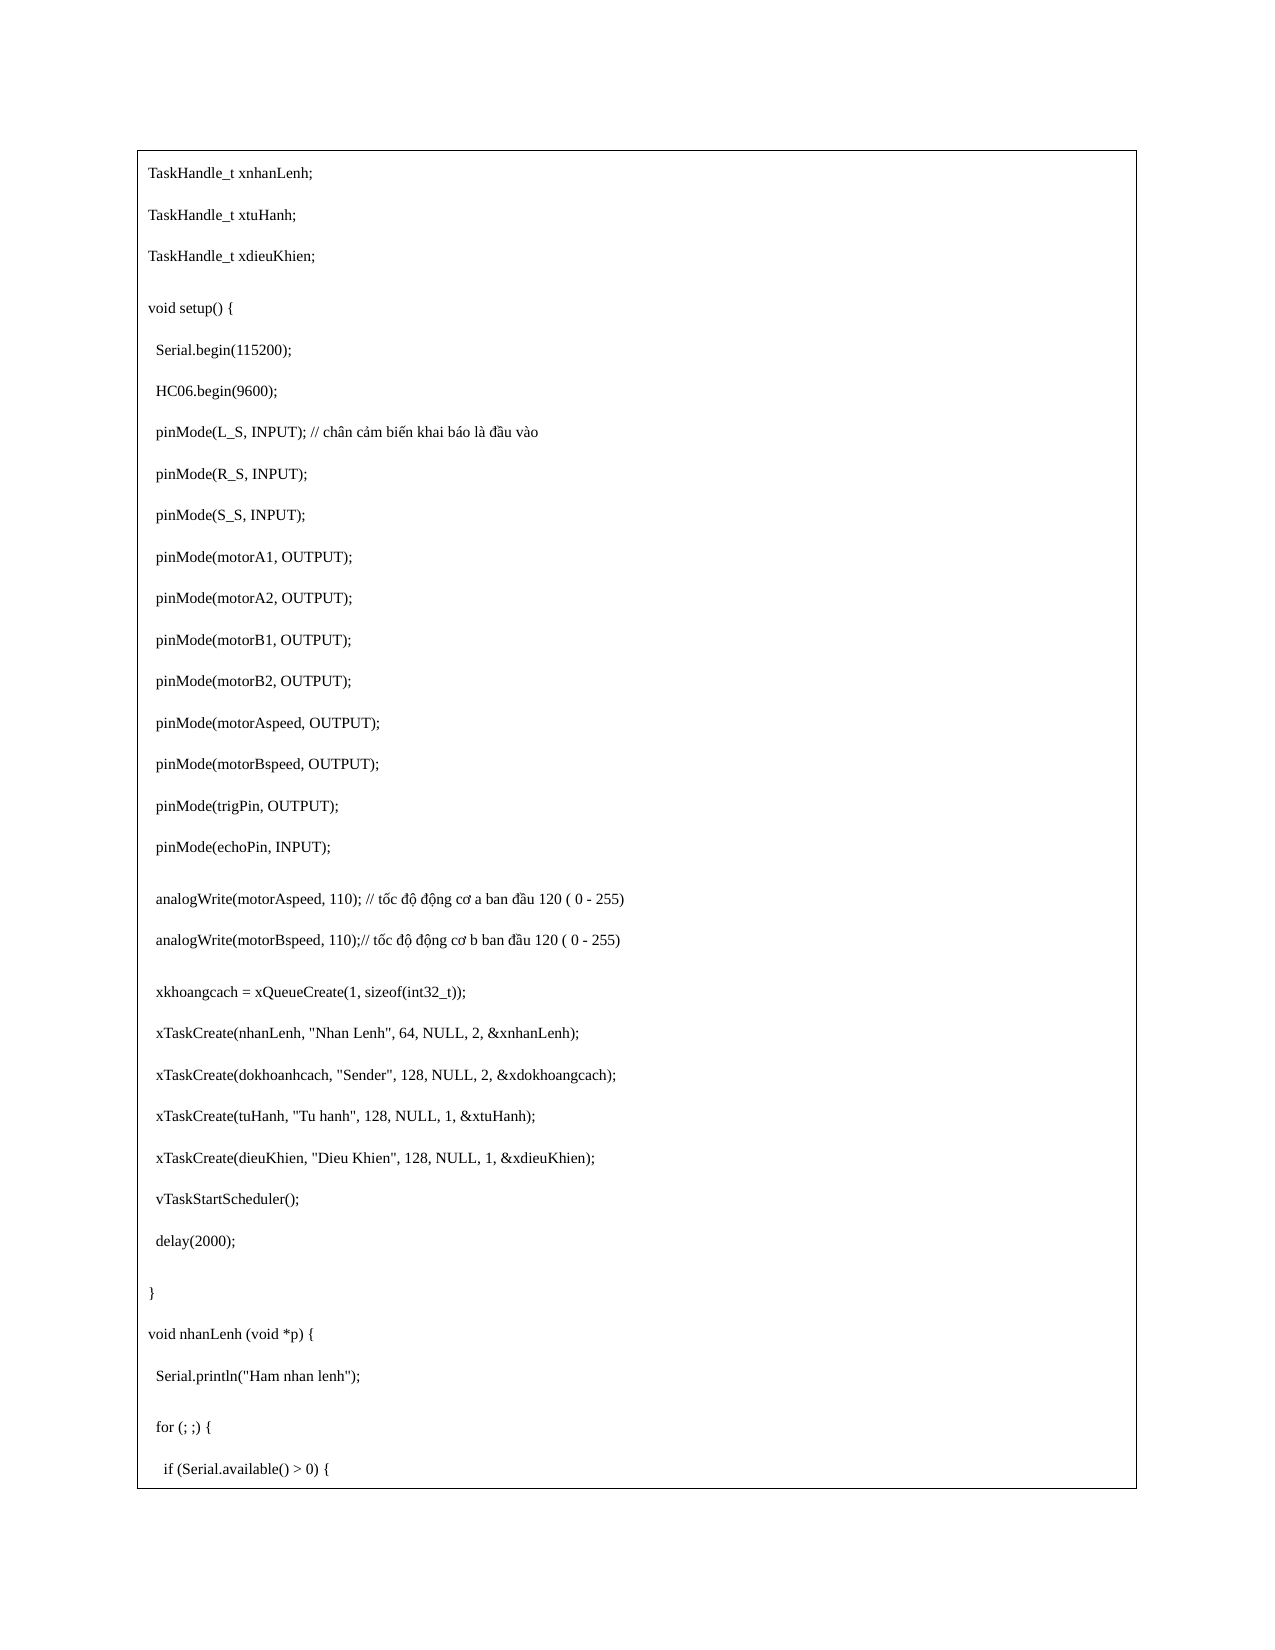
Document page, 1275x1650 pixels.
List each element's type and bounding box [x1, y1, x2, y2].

table_header [138, 151, 1136, 1488]
